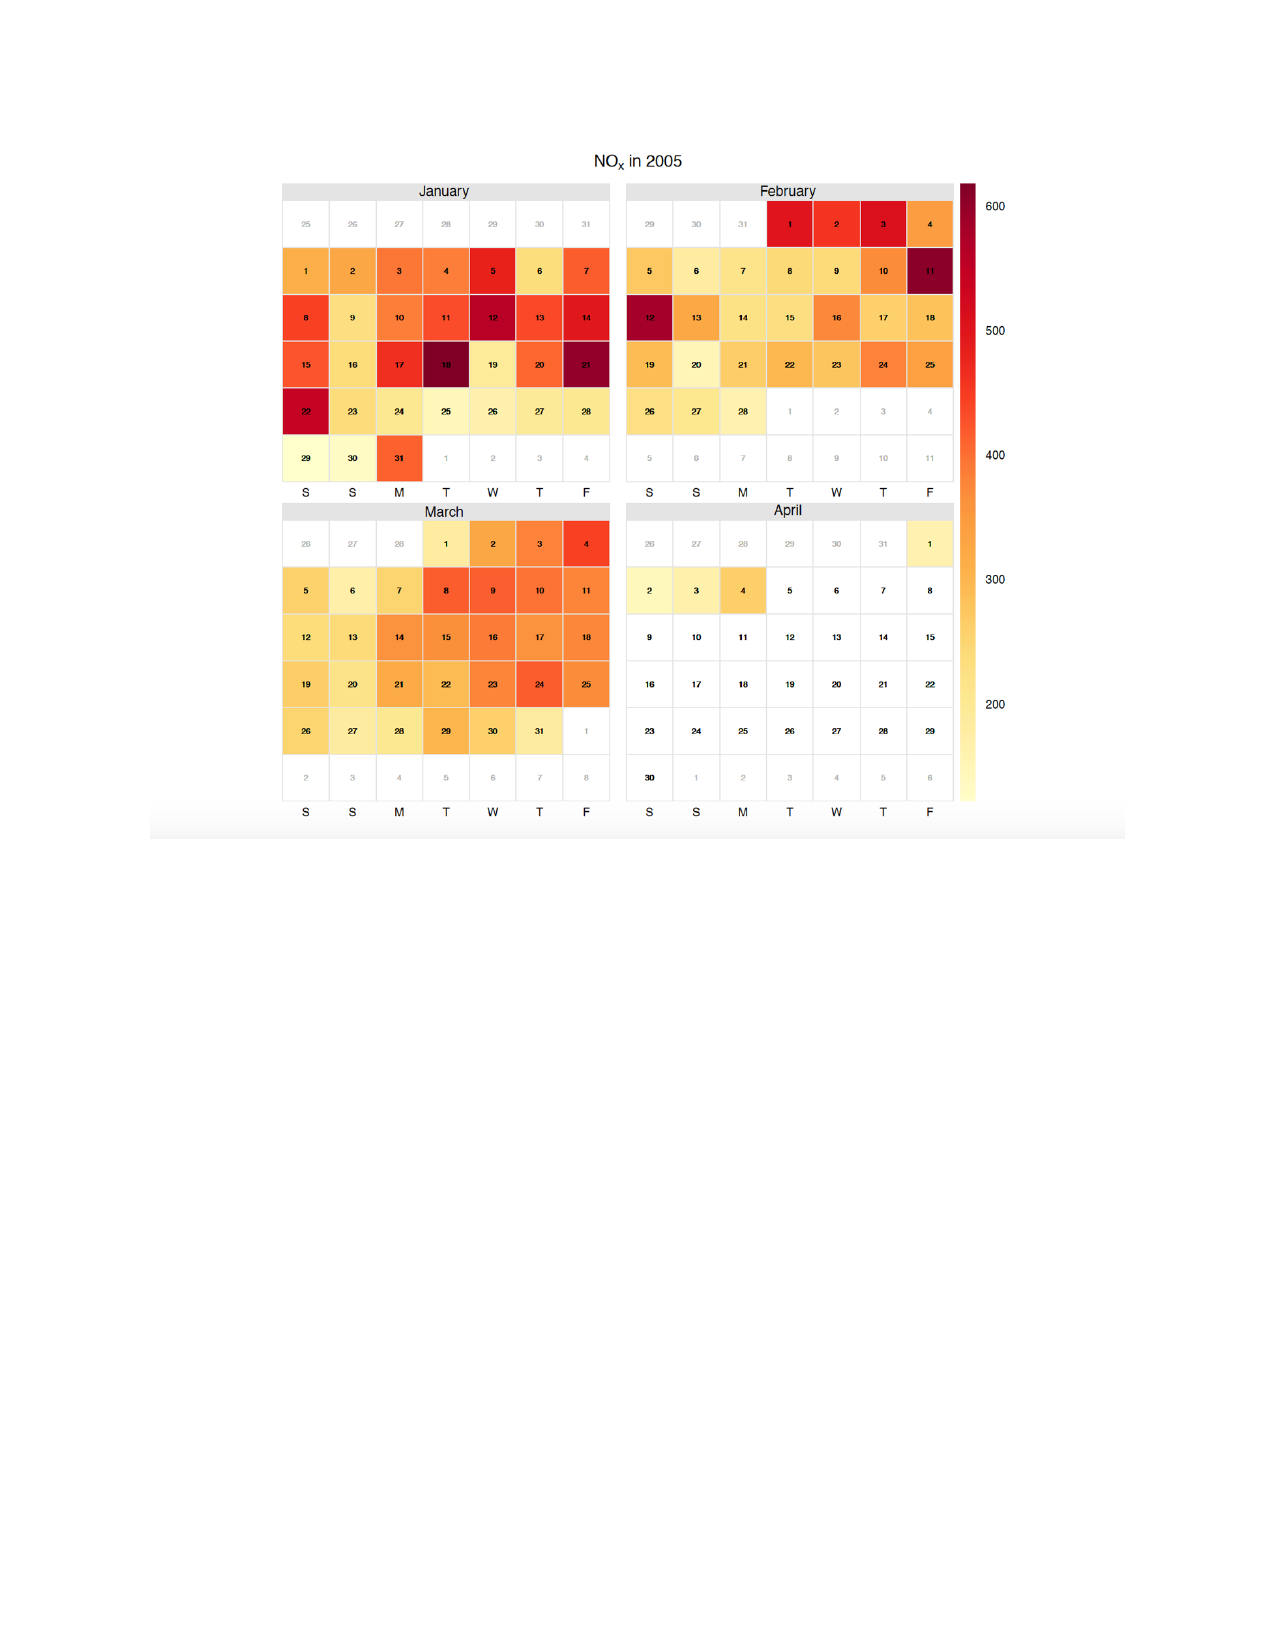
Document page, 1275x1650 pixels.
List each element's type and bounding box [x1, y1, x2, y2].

picture [150, 150, 1125, 839]
